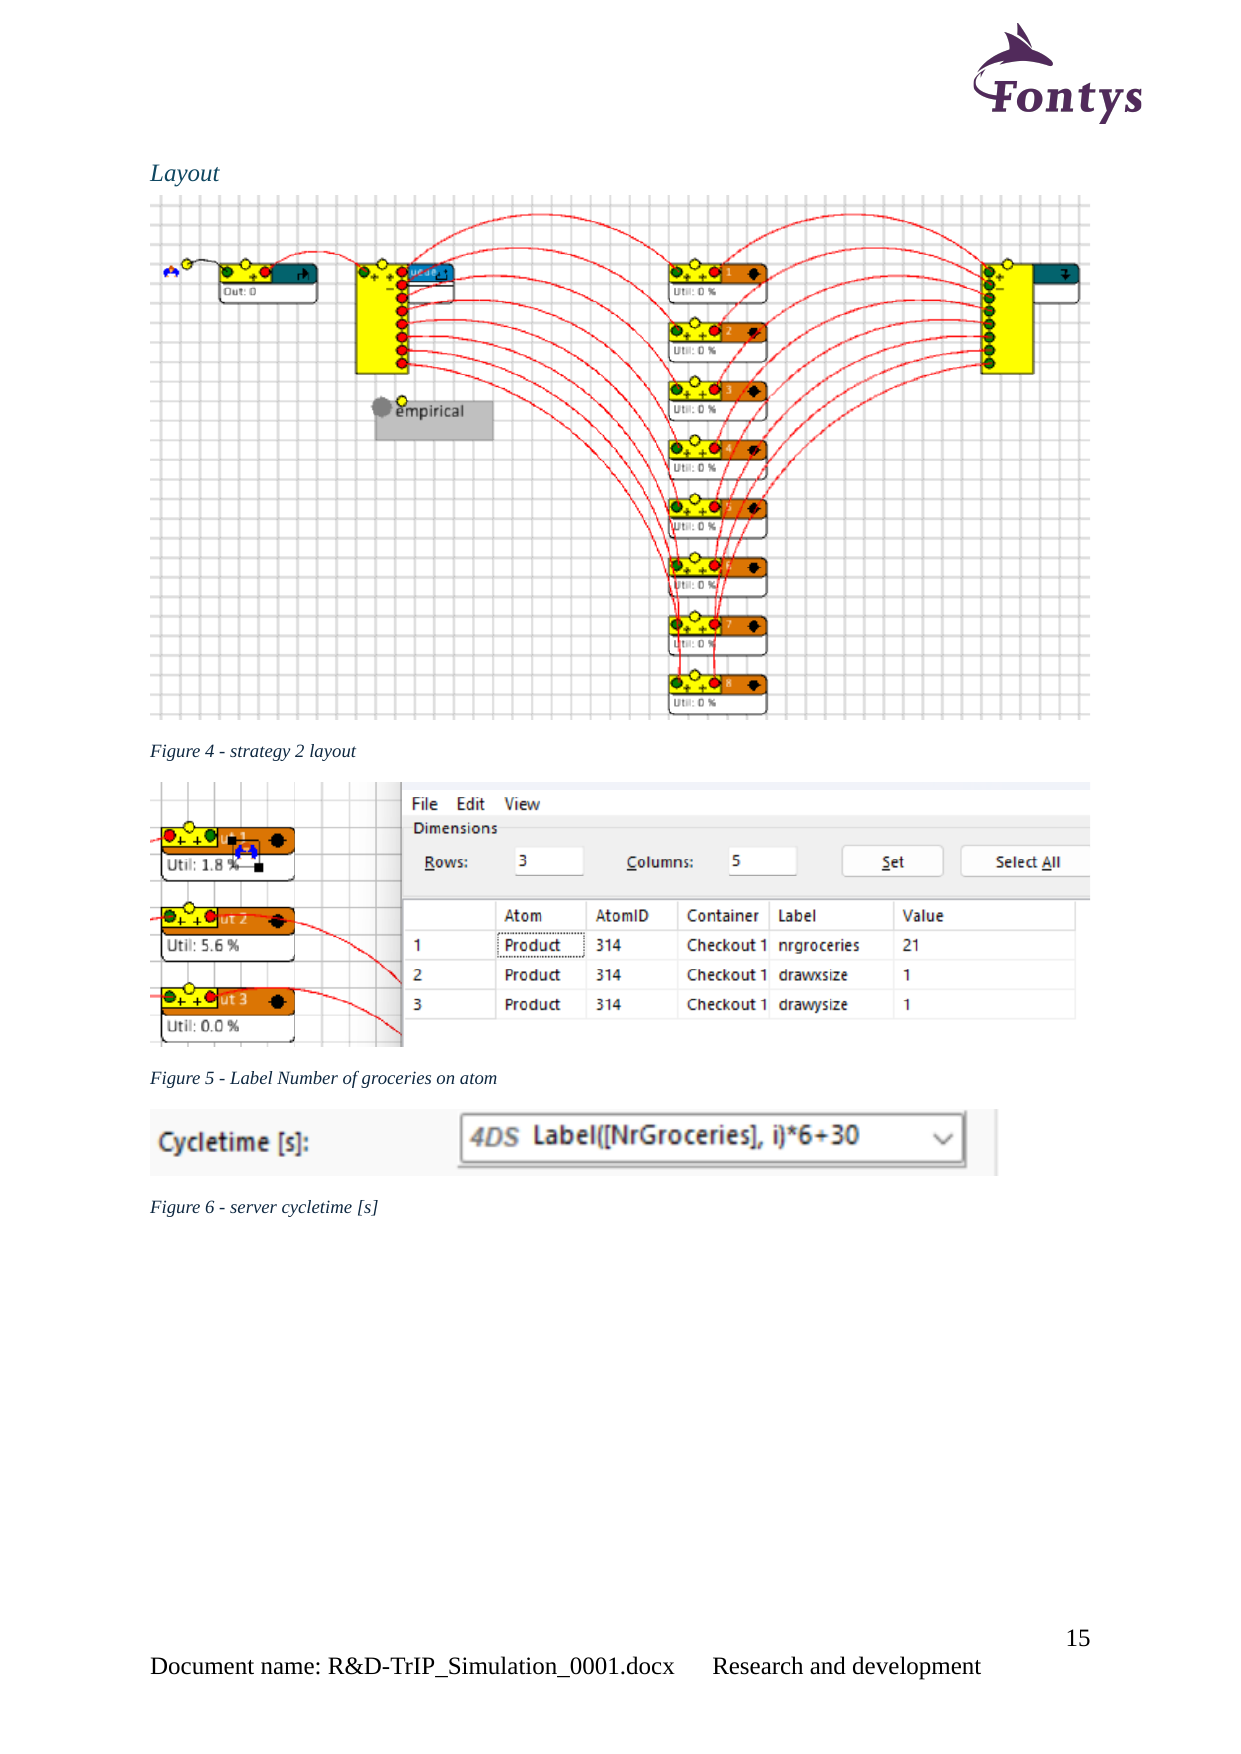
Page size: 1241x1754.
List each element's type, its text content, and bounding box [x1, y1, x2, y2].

picture [973, 23, 1142, 124]
text Figure 4 - strategy 2 layout [150, 740, 1090, 762]
subtitle Layout [150, 158, 1090, 187]
picture [150, 1109, 999, 1176]
text Figure 5 - Label Number of groceries on atom [150, 1067, 1090, 1089]
text Figure 6 - server cycletime [s] [150, 1196, 1090, 1218]
picture [150, 782, 1091, 1047]
picture [150, 195, 1091, 720]
